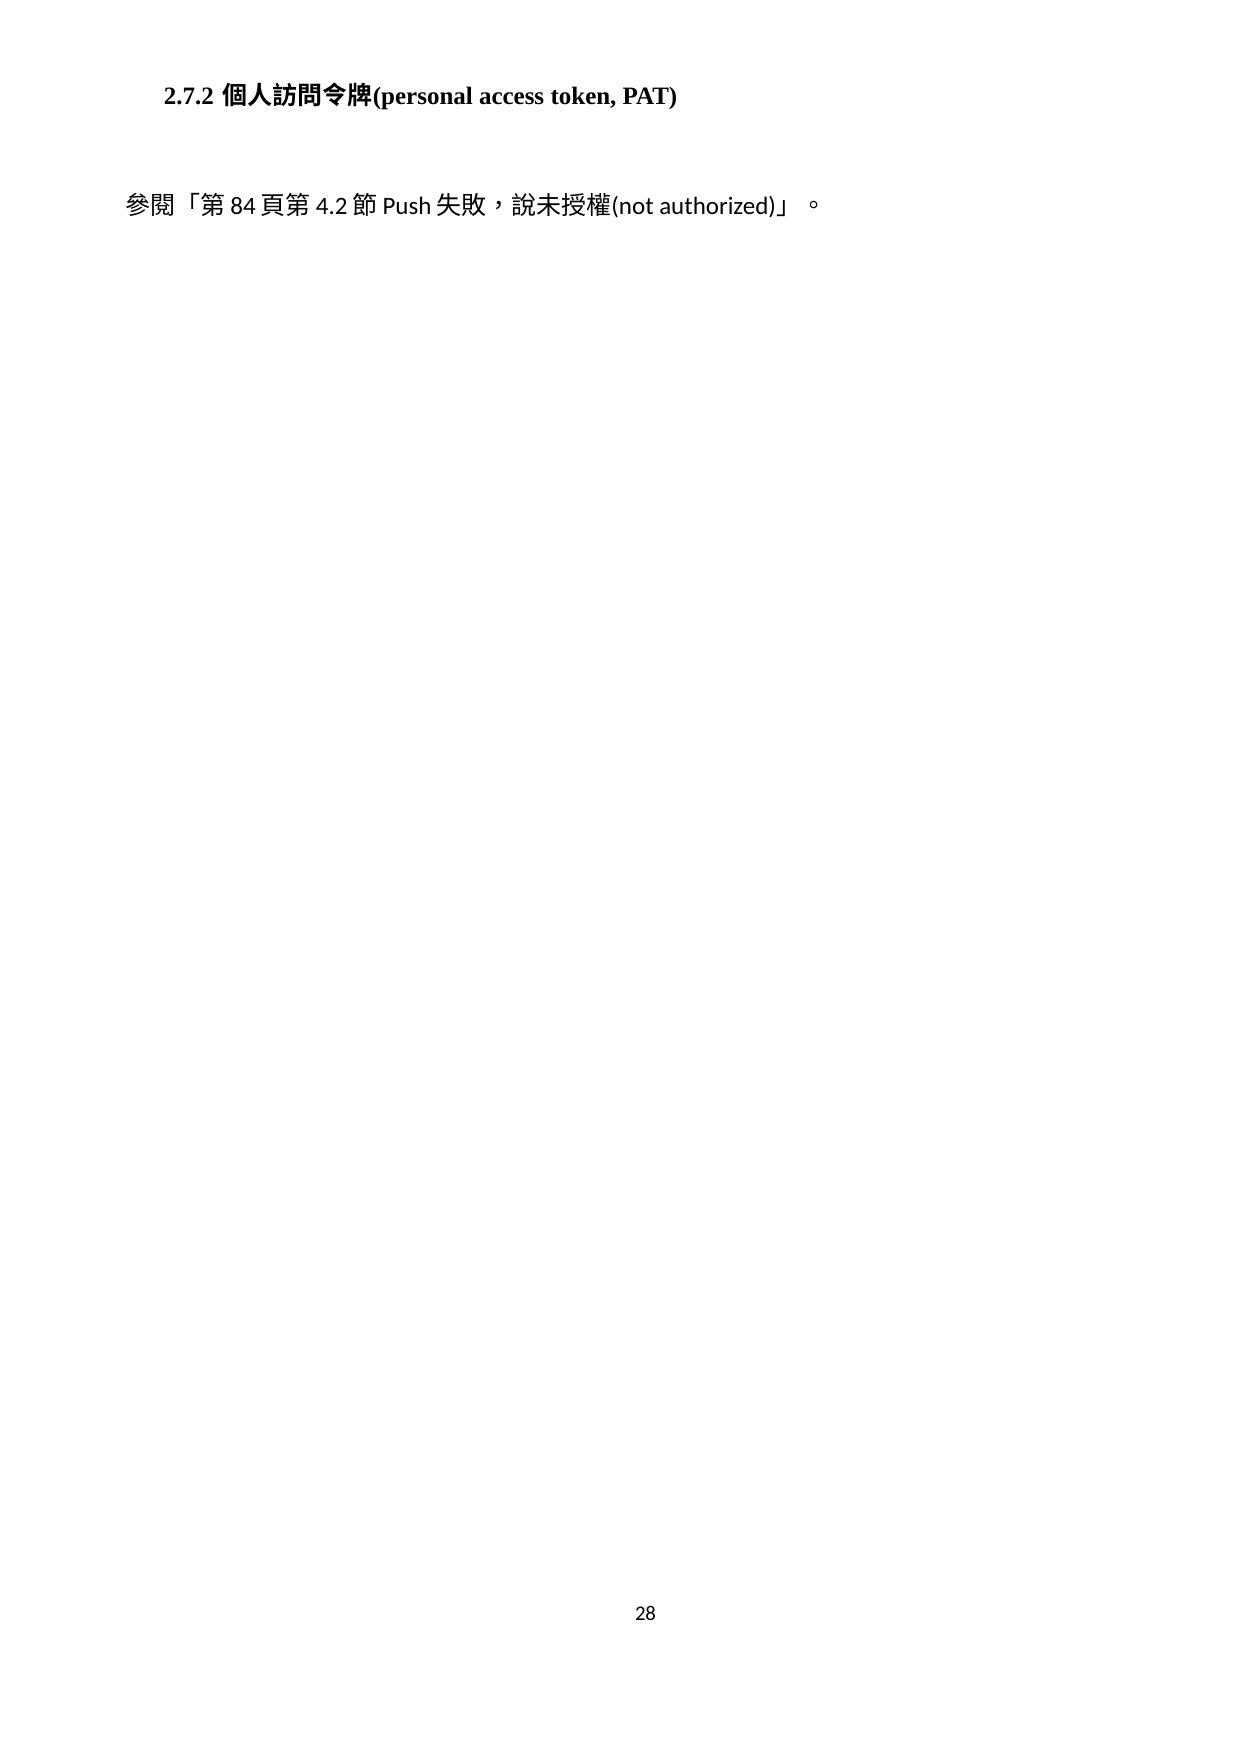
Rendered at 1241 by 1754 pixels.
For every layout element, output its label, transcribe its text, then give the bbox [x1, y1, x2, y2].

text 參閱「第81頁第4.2節Push失敗，說未授權(not authorized)」。 [75, 185, 1165, 222]
subtitle 個人訪問令牌(personal access token, PAT) [164, 75, 1165, 112]
